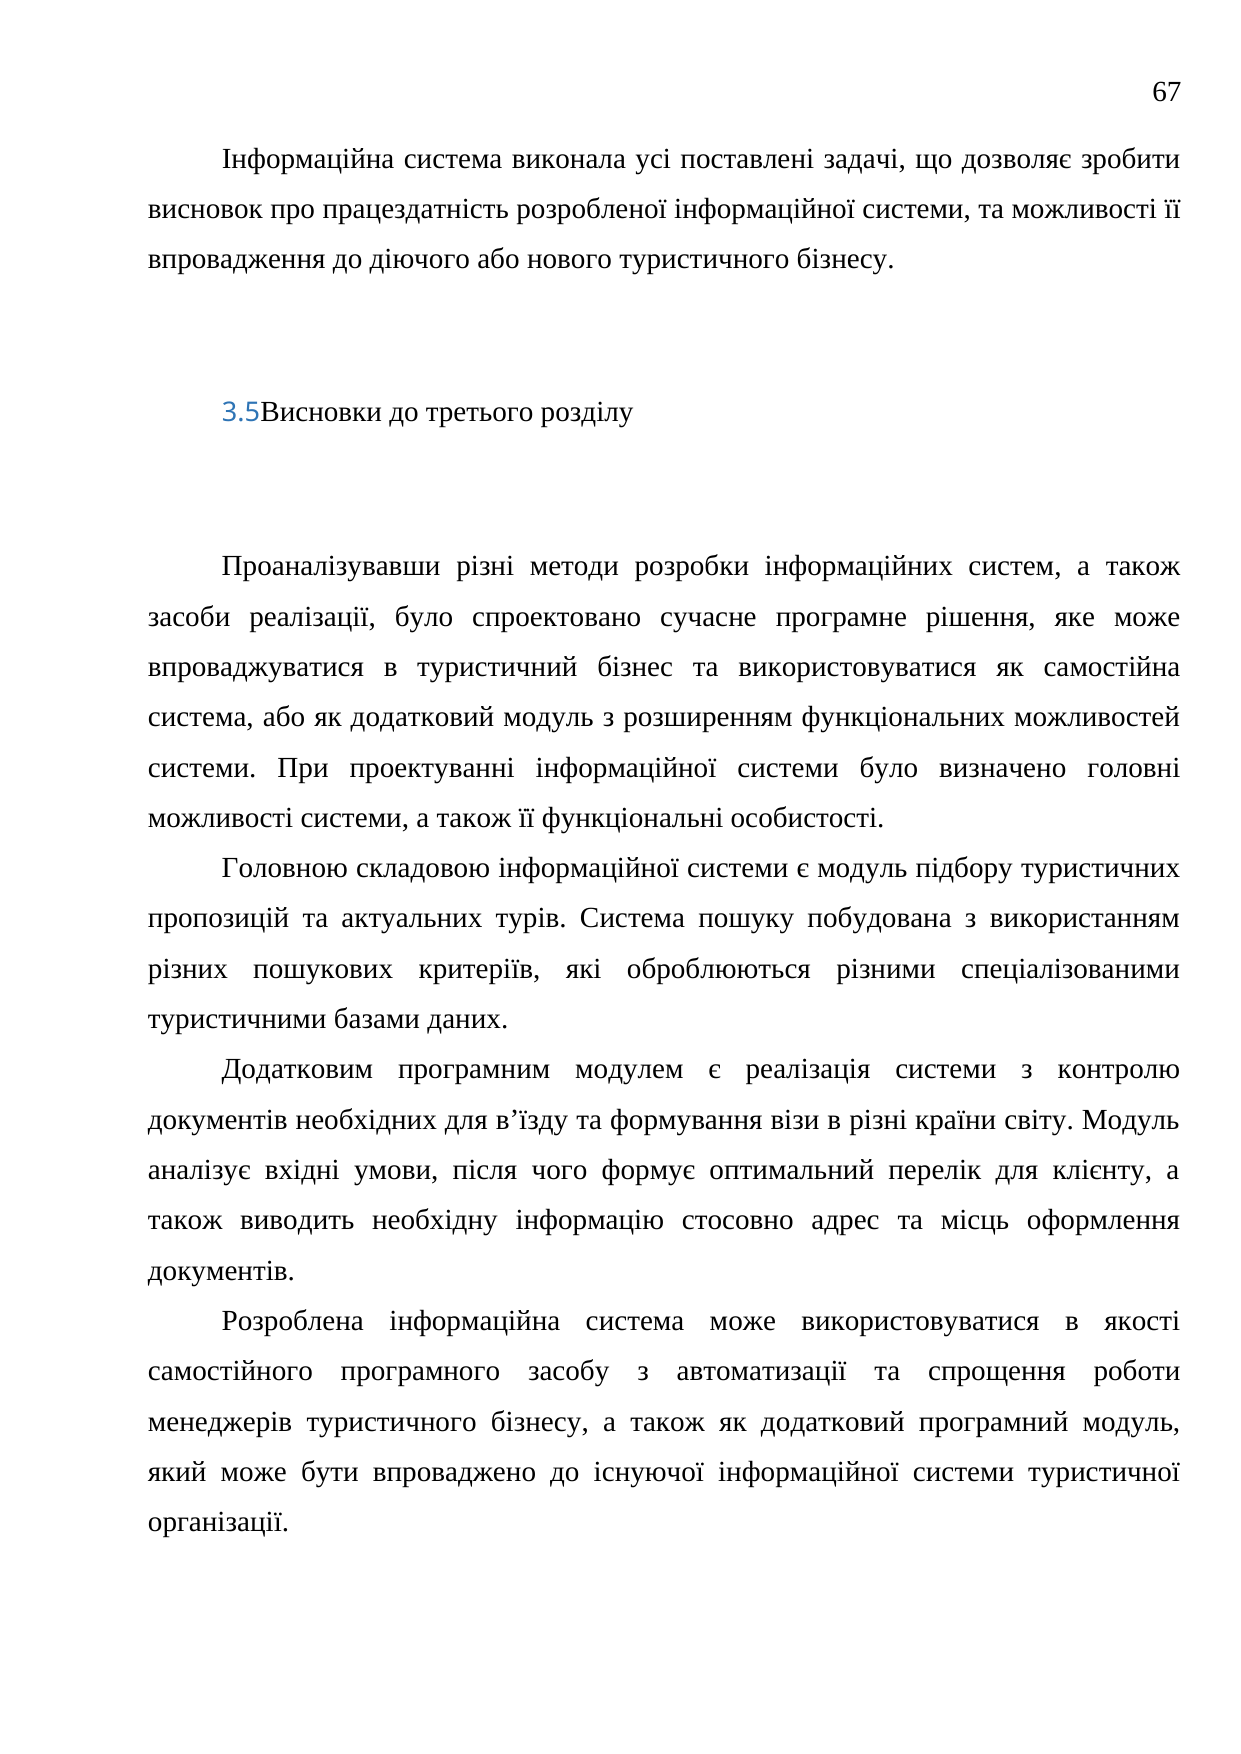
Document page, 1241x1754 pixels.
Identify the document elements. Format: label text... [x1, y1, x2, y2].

text Проаналізувавши різні методи розробки інформаційних систем, а також засоби реалізації, було спроектовано сучасне програмне рішення, яке може впроваджуватися в туристичний бізнес та використовуватися як самостійна система, або як додатковий модуль з розширенням функціональних можливостей системи. При проектуванні інформаційної системи було визначено головні можливості системи, а також її функціональні особистості. [148, 548, 1181, 833]
subtitle Висновки до третього розділу [148, 392, 1181, 429]
text Додатковим програмним модулем є реалізація системи з контролю документів необхідних для в’їзду та формування візи в різні країни світу. Модуль аналізує вхідні умови, після чого формує оптимальний перелік для клієнту, а також виводить необхідну інформацію стосовно адрес та місць оформлення документів. [148, 1052, 1181, 1286]
text Розроблена інформаційна система може використовуватися в якості самостійного програмного засобу з автоматизації та спрощення роботи менеджерів туристичного бізнесу, а також як додатковий програмний модуль, який може бути впроваджено до існуючої інформаційної системи туристичної організації. [148, 1303, 1181, 1538]
text Головною складовою інформаційної системи є модуль підбору туристичних пропозицій та актуальних турів. Система пошуку побудована з використанням різних пошукових критеріїв, які оброблюються різними спеціалізованими туристичними базами даних. [148, 850, 1181, 1035]
text Інформаційна система виконала усі поставлені задачі, що дозволяє зробити висновок про працездатність розробленої інформаційної системи, та можливості її впровадження до діючого або нового туристичного бізнесу. [148, 141, 1181, 275]
